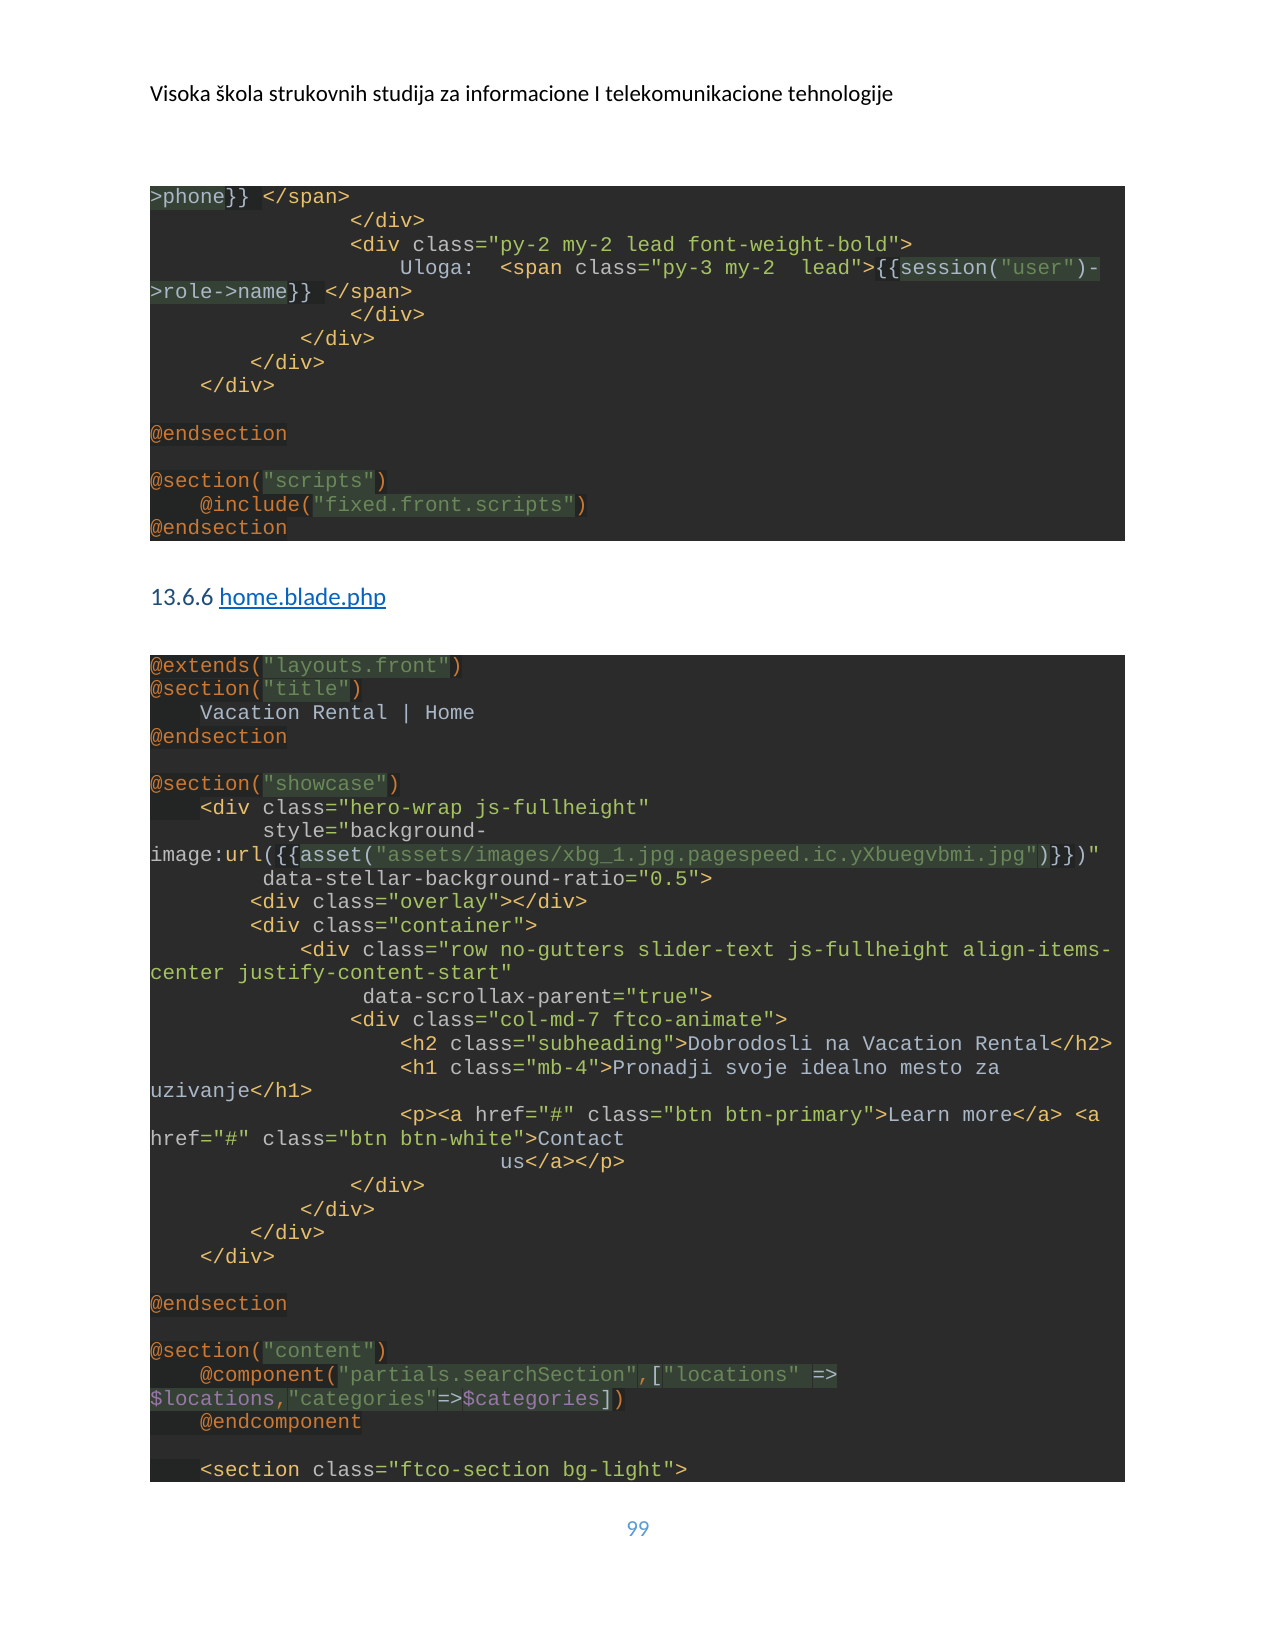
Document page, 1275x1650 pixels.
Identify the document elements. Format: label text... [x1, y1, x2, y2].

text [150, 186, 1125, 541]
subtitle 13.6.6 home.blade.php [150, 581, 1125, 612]
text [150, 655, 1125, 1482]
